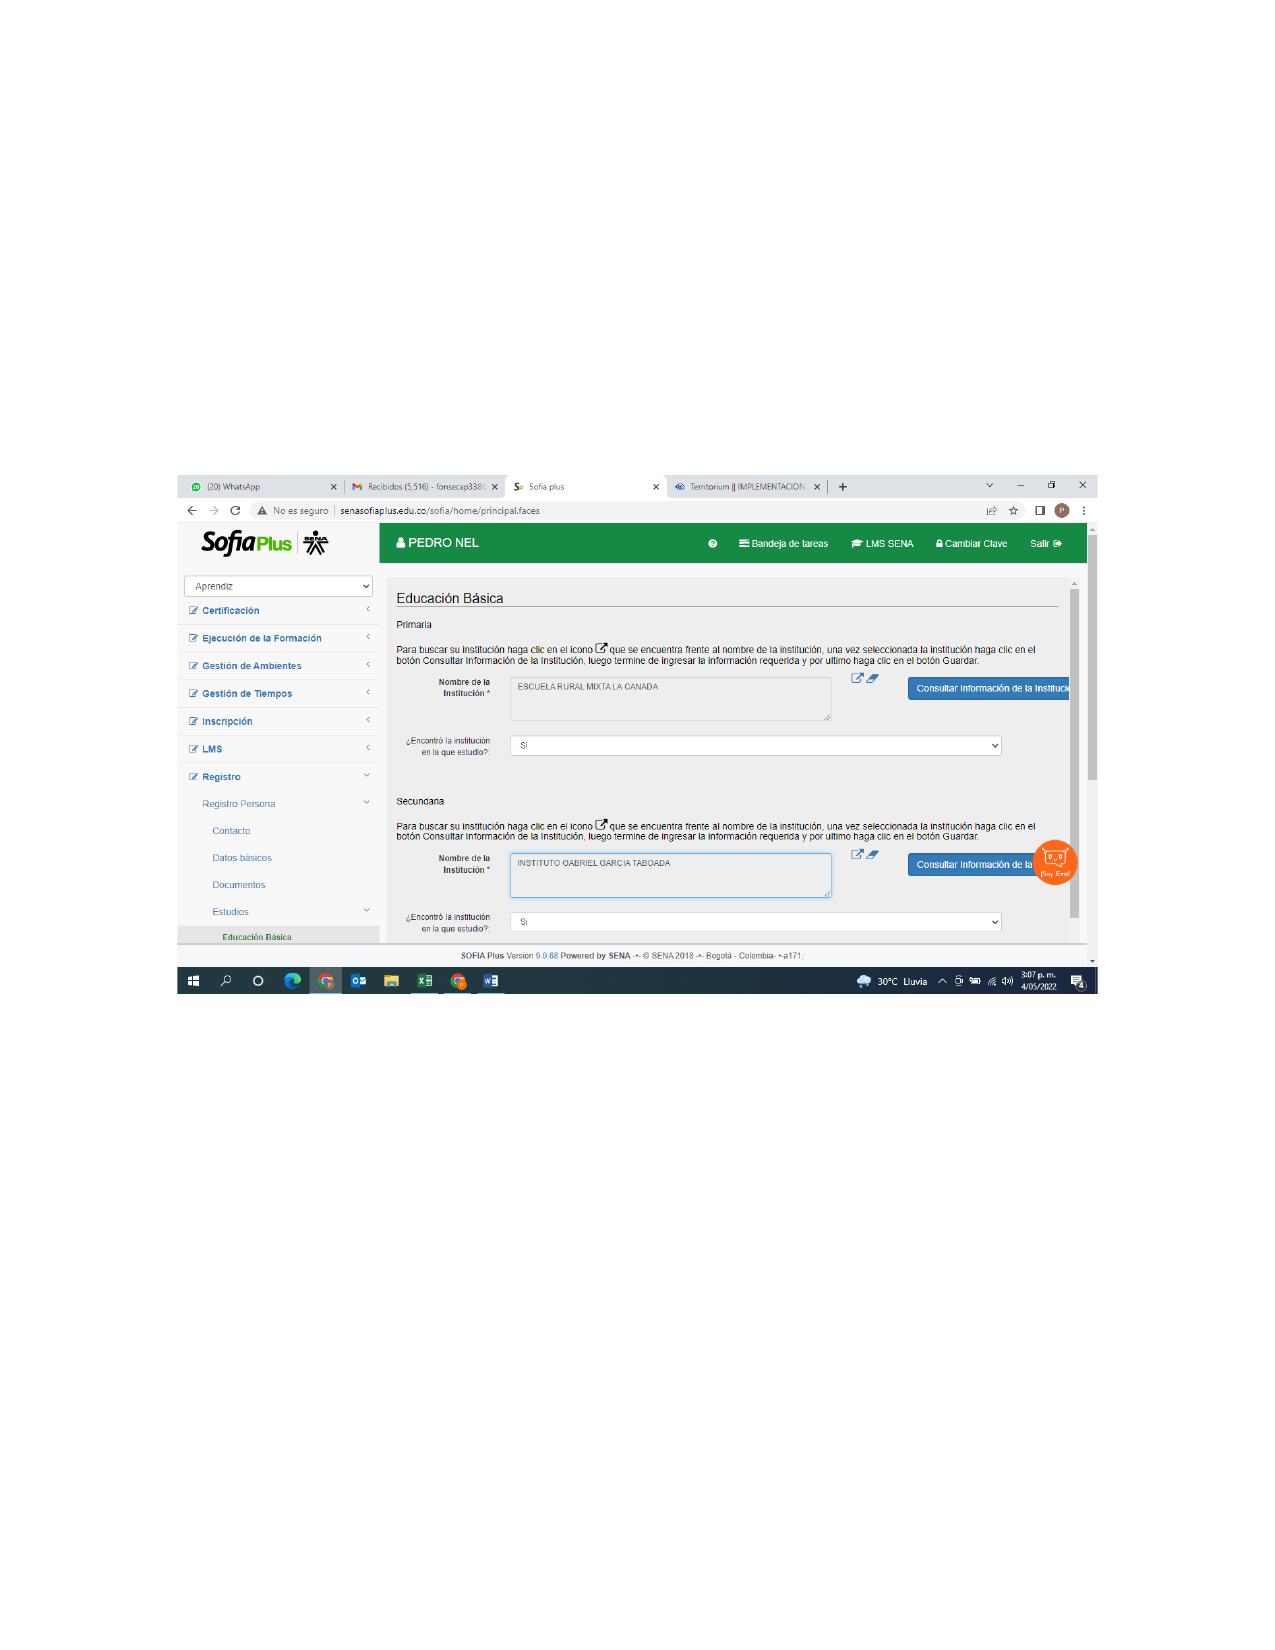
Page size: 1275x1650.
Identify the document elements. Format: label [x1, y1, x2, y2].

picture [177, 475, 1098, 994]
